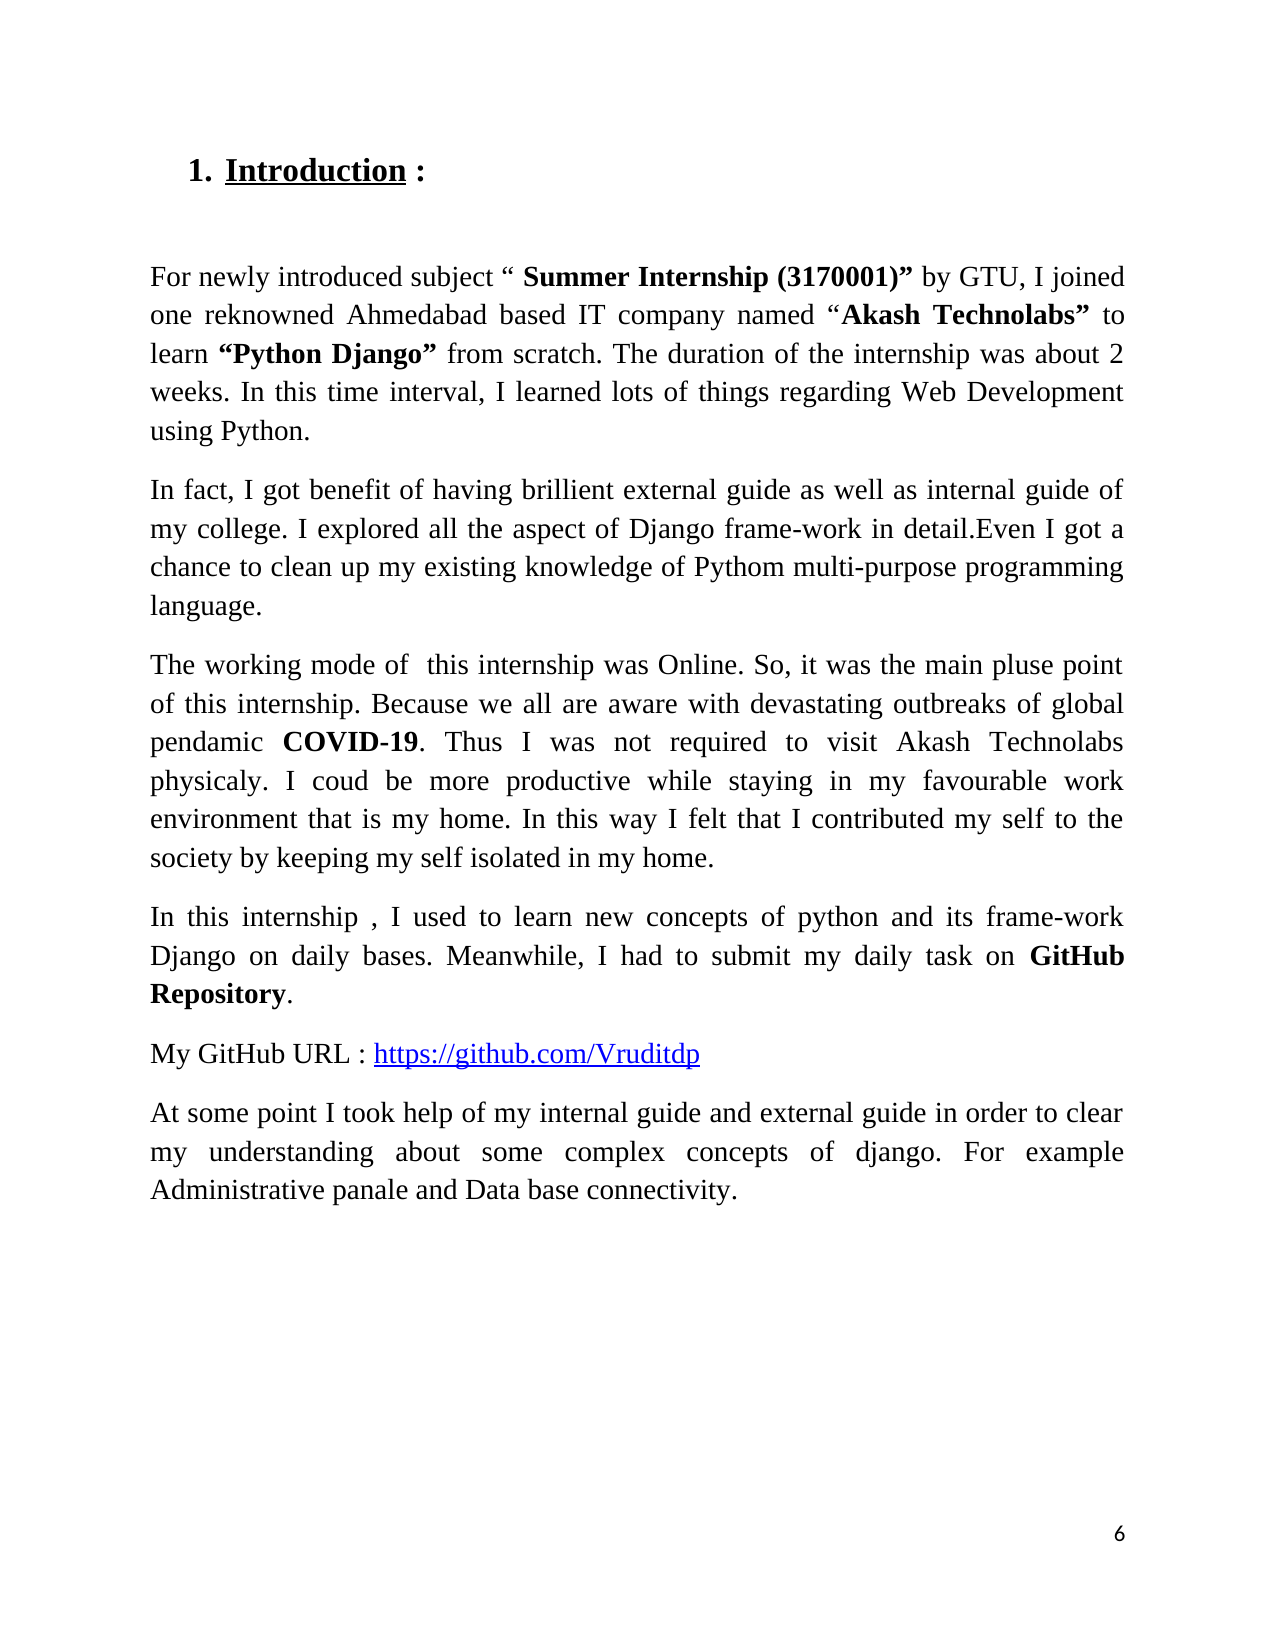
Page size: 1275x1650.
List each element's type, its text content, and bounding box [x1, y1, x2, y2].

text At some point I took help of my internal guide and external guide in order to clear my understanding about some complex concepts of django. For example Administrative panale and Data base connectivity. [150, 1095, 1125, 1206]
text My GitHub URL : https://github.com/Vruditdp [150, 1036, 1125, 1069]
text For newly introduced subject “ Summer Internship (3170001)” by GTU, I joined one reknowned Ahmedabad based IT company named “Akash Technolabs” to learn “Python Django” from scratch. The duration of the internship was about 2 weeks. In this time interval, I learned lots of things regarding Web Development using Python. [150, 259, 1125, 447]
text In fact, I got benefit of having brillient external guide as well as internal guide of my college. I explored all the aspect of Django frame-work in detail.Even I got a chance to clean up my existing knowledge of Pythom multi-purpose programming language. [150, 472, 1125, 622]
text The working mode of this internship was Online. So, it was the main pluse point of this internship. Because we all are aware with devastating outbreaks of global pendamic COVID-19. Thus I was not required to visit Akash Technolabs physicaly. I coud be more productive while staying in my favourable work environment that is my home. In this way I felt that I contributed my self to the society by keeping my self isolated in my home. [150, 647, 1125, 874]
text In this internship , I used to learn new concepts of python and its frame-work Django on daily bases. Meanwhile, I had to submit my daily task on GitHub Repository. [150, 899, 1125, 1010]
list Introduction : [187, 150, 1125, 188]
